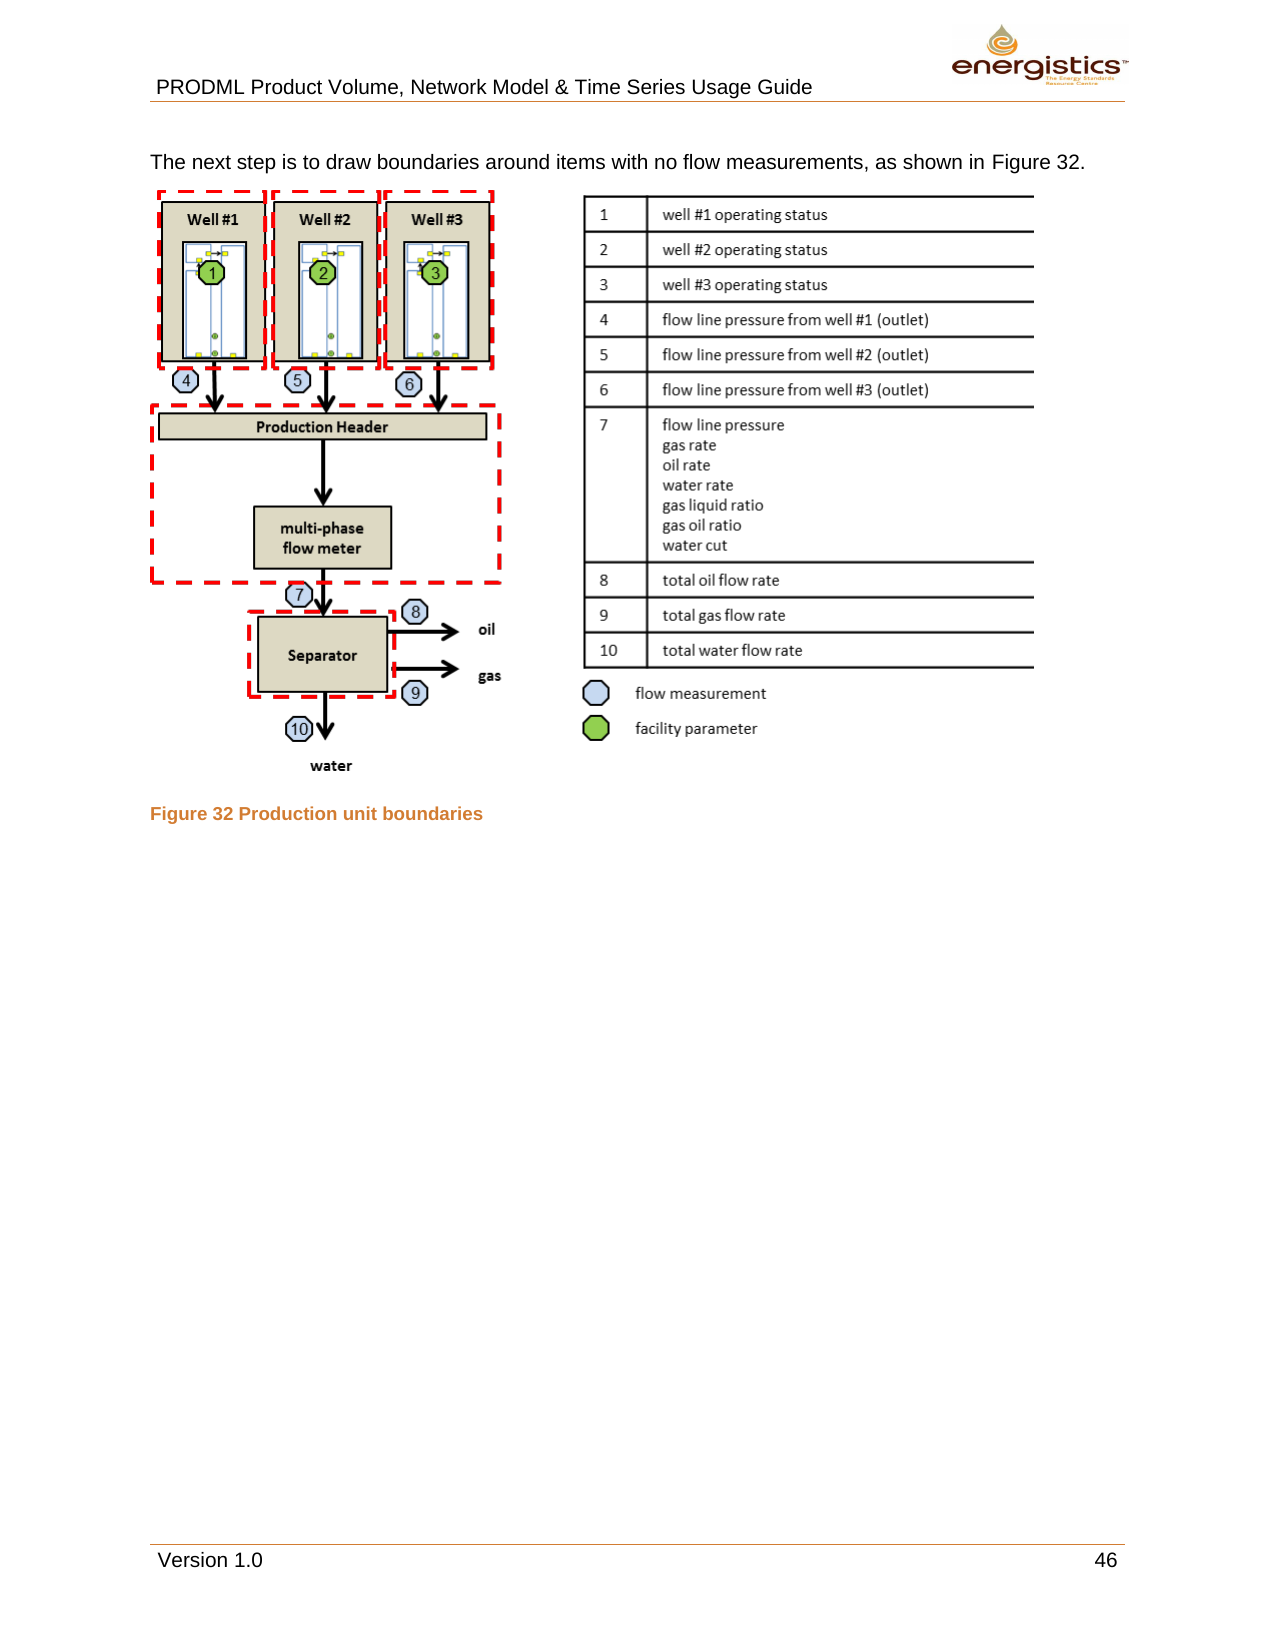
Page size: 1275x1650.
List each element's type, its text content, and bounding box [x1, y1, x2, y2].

picture [150, 190, 1034, 787]
text The next step is to draw boundaries around items with no flow measurements, as shown in Figure 31. [150, 150, 1125, 174]
text Figure 32 Production unit boundaries [150, 803, 1125, 825]
picture [952, 24, 1129, 85]
